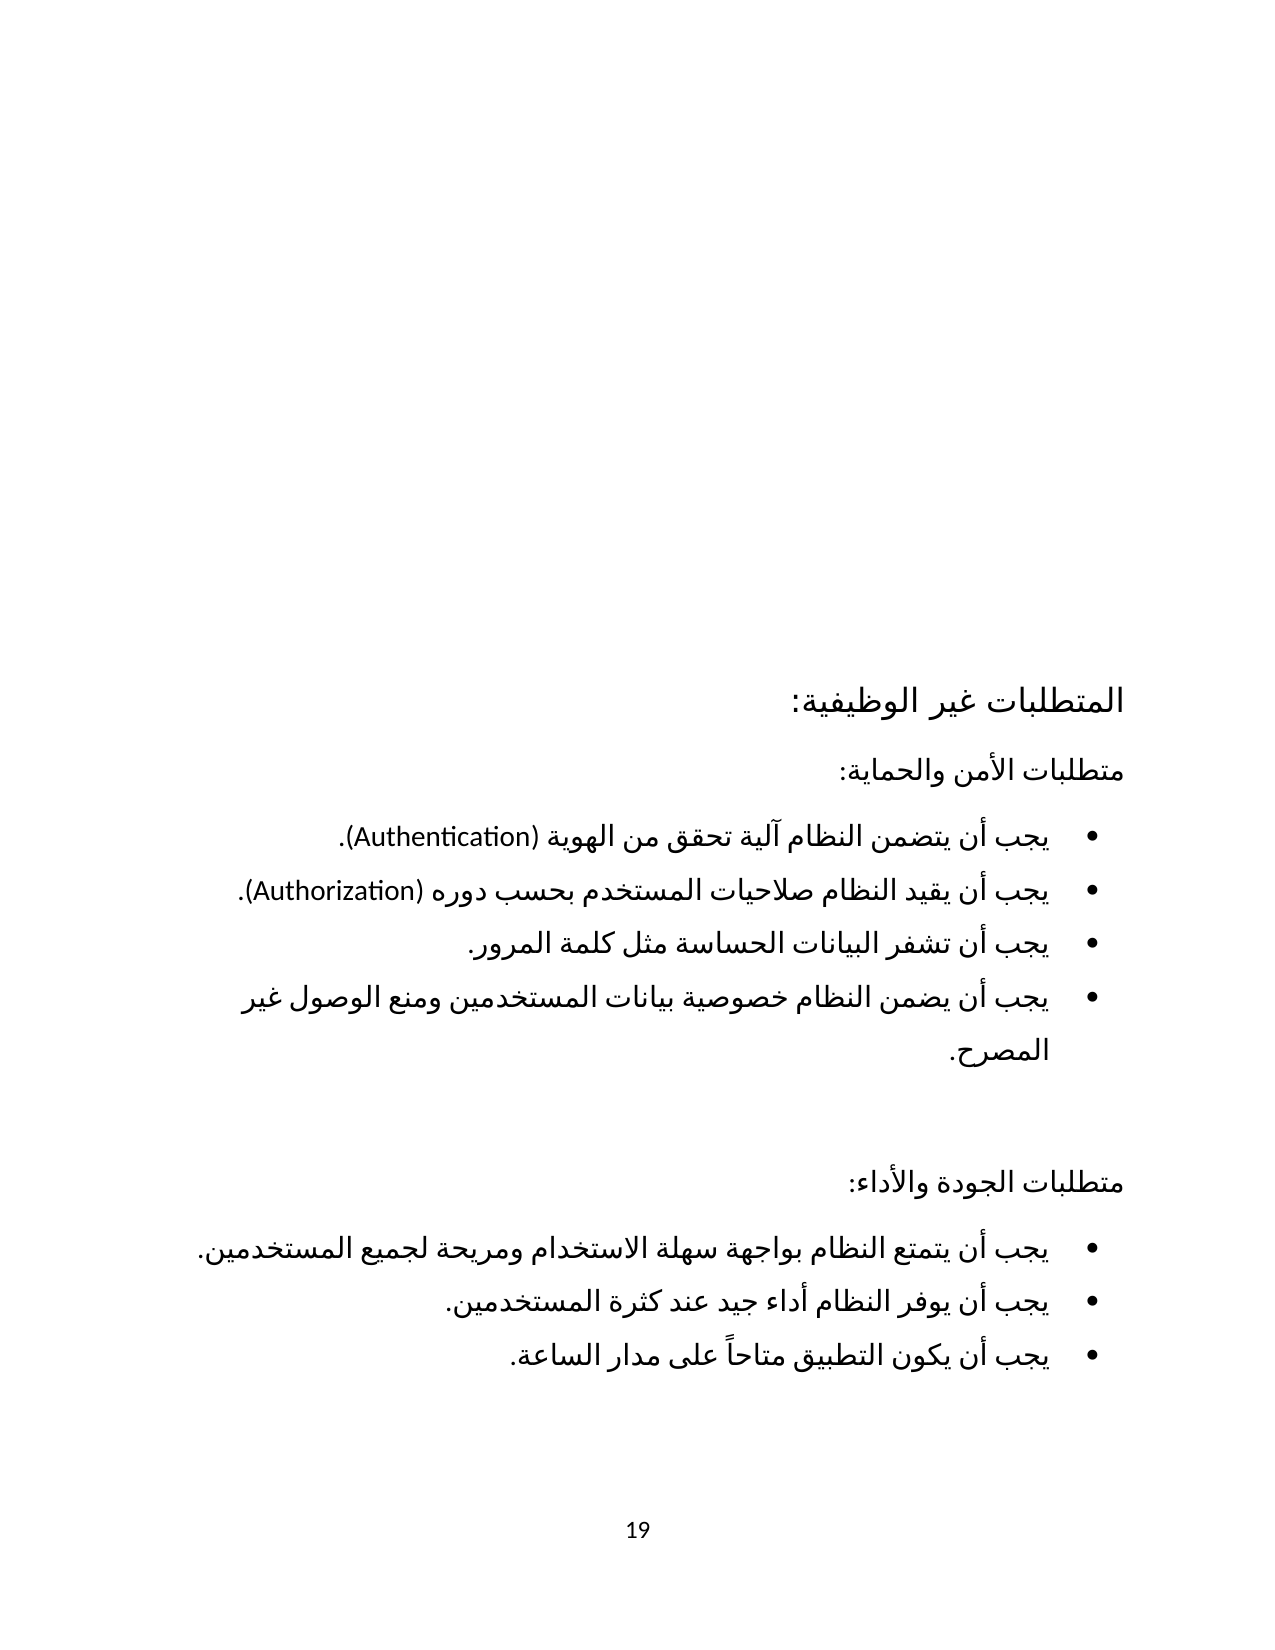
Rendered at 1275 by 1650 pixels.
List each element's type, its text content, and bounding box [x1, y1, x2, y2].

list يجب أن يتمتع النظام بواجهة سهلة الاستخدام ومريحة لجميع المستخدمين. [150, 1230, 1087, 1266]
list يجب أن يوفر النظام أداء جيد عند كثرة المستخدمين. [150, 1283, 1087, 1319]
list يجب أن يقيد النظام صلاحيات المستخدم بحسب دوره (Authorization). [150, 872, 1087, 907]
list يجب أن يتضمن النظام آلية تحقق من الهوية (Authentication). [150, 818, 1087, 854]
list يجب أن يكون التطبيق متاحاً على مدار الساعة. [150, 1337, 1087, 1372]
text متطلبات الأمن والحماية: [150, 752, 1125, 788]
list يجب أن تشفر البيانات الحساسة مثل كلمة المرور. [150, 925, 1087, 961]
text متطلبات الجودة والأداء: [150, 1164, 1125, 1199]
list يجب أن يضمن النظام خصوصية بيانات المستخدمين ومنع الوصول غير المصرح. [150, 979, 1087, 1068]
subtitle المتطلبات غير الوظيفية: [150, 682, 1125, 721]
